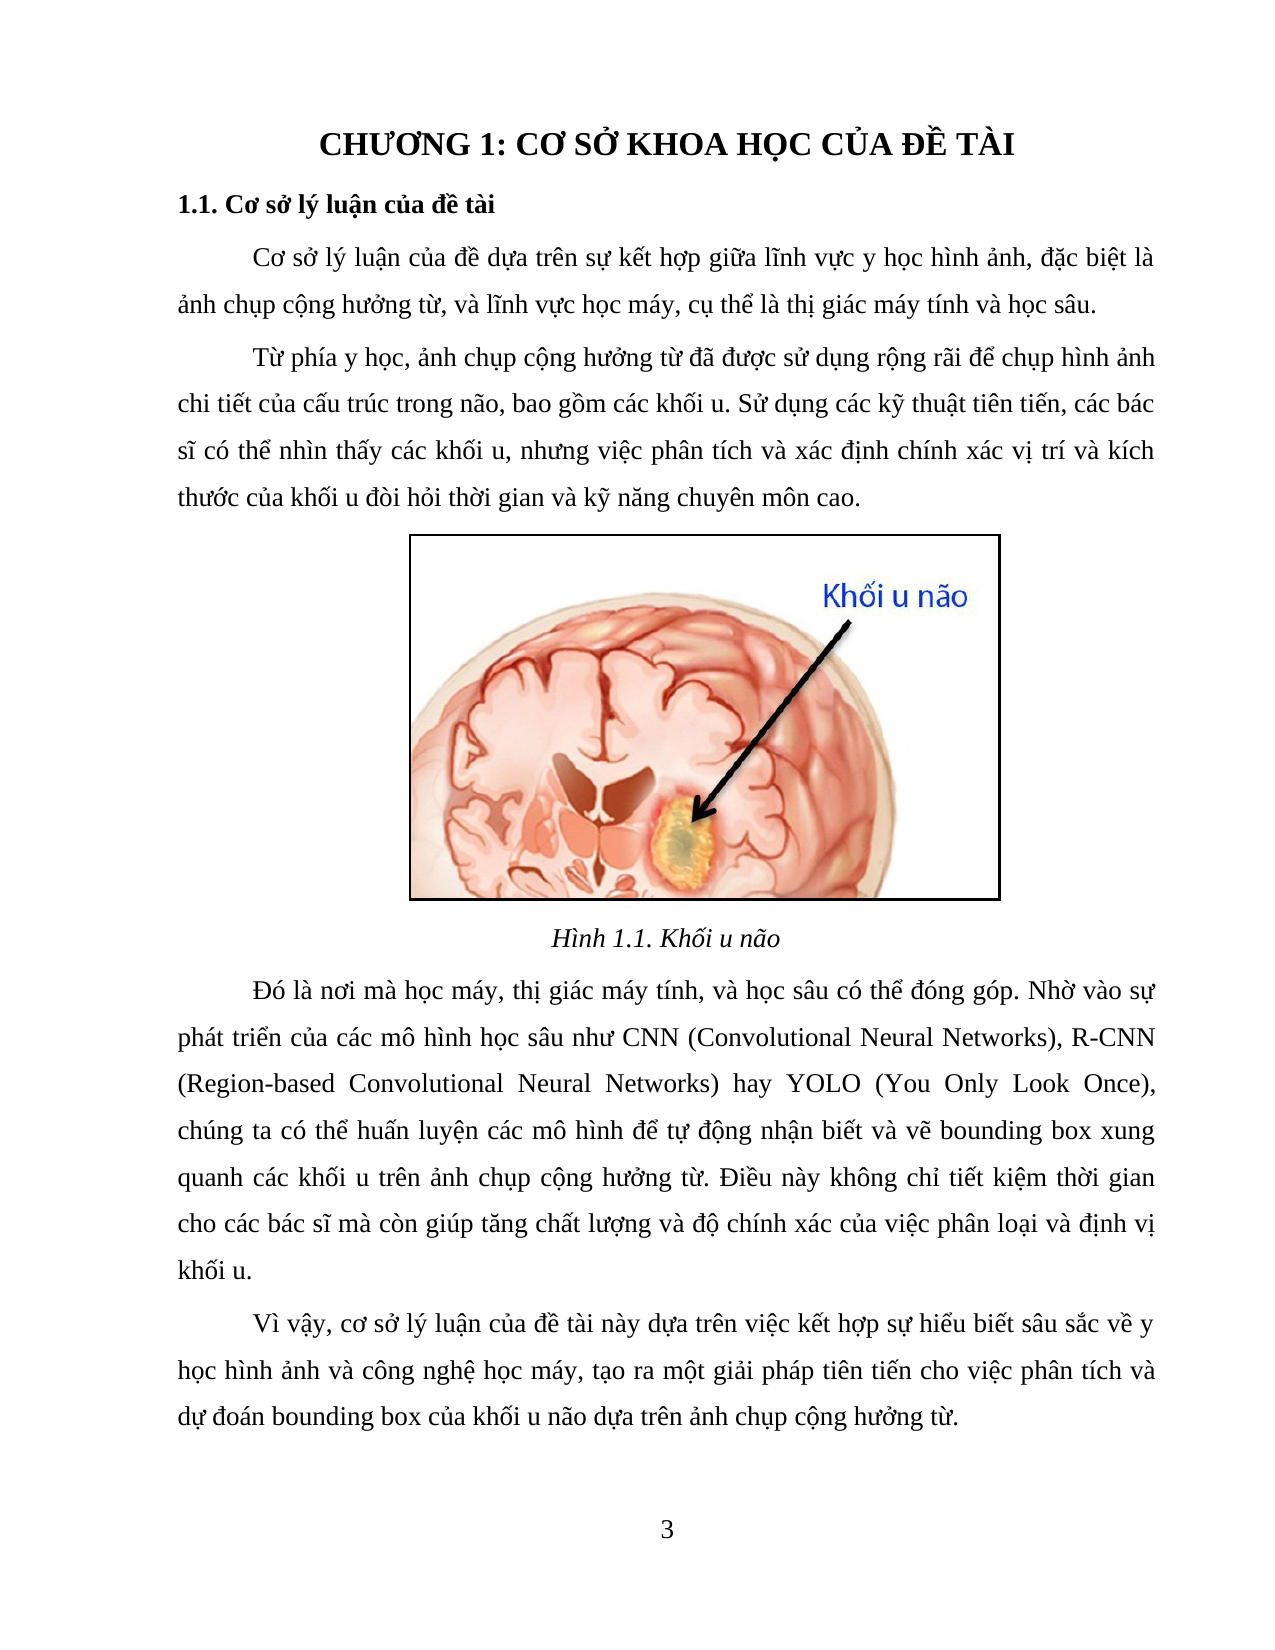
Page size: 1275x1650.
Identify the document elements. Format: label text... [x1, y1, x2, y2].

picture [411, 536, 998, 898]
subtitle Đó là nơi mà học máy, thị giác máy tính, và học sâu có thể đóng góp. Nhờ vào sự phát triển của các mô hình học sâu như CNN (Convolutional Neural Networks), R-CNN (Region-based Convolutional Neural Networks) hay YOLO (You Only Look Once), chúng ta có thể huấn luyện các mô hình để tự động nhận biết và vẽ bounding box xung quanh các khối u trên ảnh chụp cộng hưởng từ. Điều này không chỉ tiết kiệm thời gian cho các bác sĩ mà còn giúp tăng chất lượng và độ chính xác của việc phân loại và định vị khối u. [177, 974, 1157, 1285]
subtitle Từ phía y học, ảnh chụp cộng hưởng từ đã được sử dụng rộng rãi để chụp hình ảnh chi tiết của cấu trúc trong não, bao gồm các khối u. Sử dụng các kỹ thuật tiên tiến, các bác sĩ có thể nhìn thấy các khối u, nhưng việc phân tích và xác định chính xác vị trí và kích thước của khối u đòi hỏi thời gian và kỹ năng chuyên môn cao. [177, 341, 1157, 512]
subtitle Cơ sở lý luận của đề dựa trên sự kết hợp giữa lĩnh vực y học hình ảnh, đặc biệt là ảnh chụp cộng hưởng từ, và lĩnh vực học máy, cụ thể là thị giác máy tính và học sâu. [177, 241, 1157, 319]
text Hình 1.. Khối u não [177, 922, 1157, 953]
subtitle CHƯƠNG 1: CƠ SỞ KHOA HỌC CỦA ĐỀ TÀI [177, 124, 1157, 163]
subtitle Vì vậy, cơ sở lý luận của đề tài này dựa trên việc kết hợp sự hiểu biết sâu sắc về y học hình ảnh và công nghệ học máy, tạo ra một giải pháp tiên tiến cho việc phân tích và dự đoán bounding box của khối u não dựa trên ảnh chụp cộng hưởng từ. [177, 1307, 1157, 1432]
subtitle Cơ sở lý luận của đề tài [177, 188, 1157, 219]
